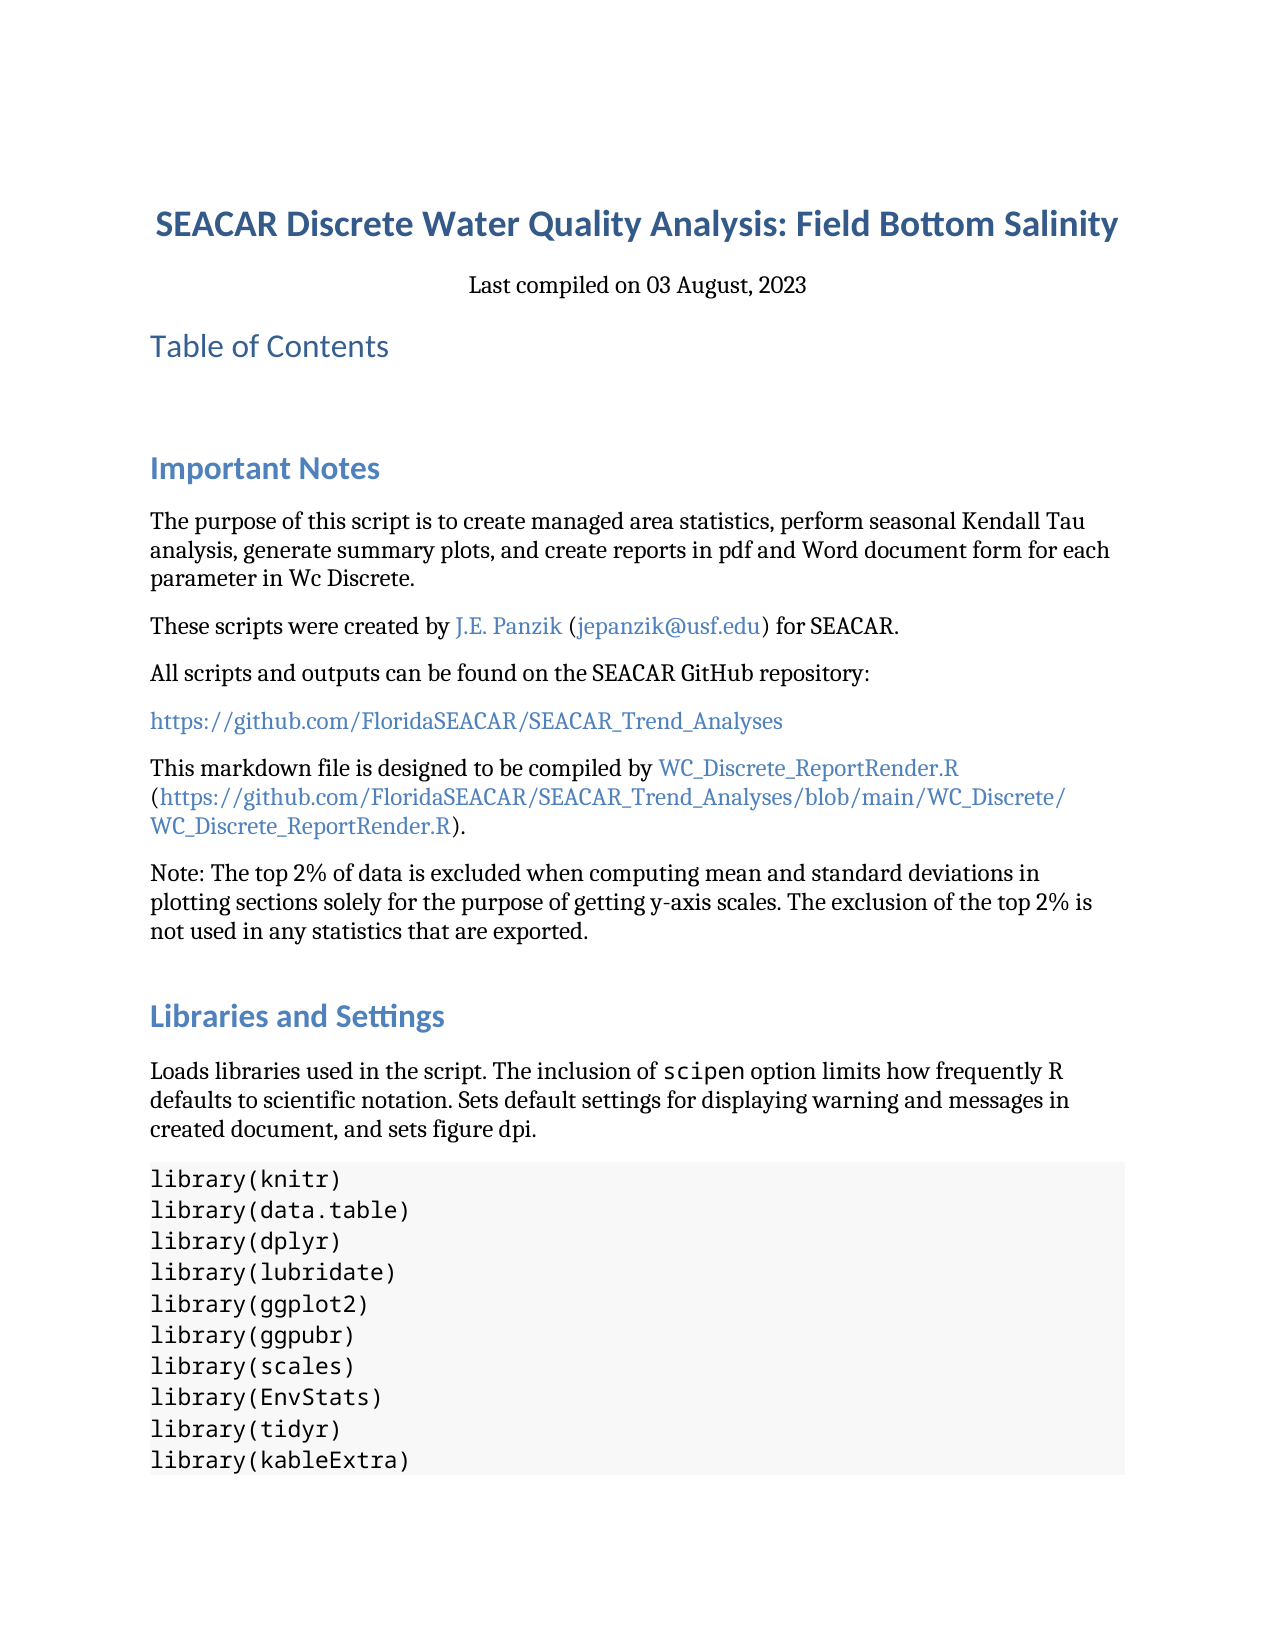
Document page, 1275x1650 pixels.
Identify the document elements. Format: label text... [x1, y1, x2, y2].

text All scripts and outputs can be found on the SEACAR GitHub repository: [150, 659, 1125, 688]
text https://github.com/FloridaSEACAR/SEACAR_Trend_Analyses [150, 707, 1125, 736]
title SEACAR Discrete Water Quality Analysis: Field Bottom Salinity [150, 200, 1125, 246]
subtitle Libraries and Settings [150, 996, 1125, 1036]
text Note: The top 2% of data is excluded when computing mean and standard deviations in plotting sections solely for the purpose of getting y-axis scales. The exclusion of the top 2% is not used in any statistics that are exported. [150, 859, 1125, 946]
text These scripts were created by J.E. Panzik (jepanzik@usf.edu) for SEACAR. [150, 612, 1125, 641]
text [150, 1162, 1125, 1475]
subtitle Important Notes [150, 447, 1125, 488]
text This markdown file is designed to be compiled by WC_Discrete_ReportRender.R (https://github.com/FloridaSEACAR/SEACAR_Trend_Analyses/blob/main/WC_Discrete/WC_Discrete_ReportRender.R). [150, 754, 1125, 841]
text Loads libraries used in the script. The inclusion of scipen option limits how frequently R defaults to scientific notation. Sets default settings for displaying warning and messages in created document, and sets figure dpi. [150, 1055, 1125, 1144]
text Last compiled on 03 August, 2023 [150, 271, 1125, 299]
text The purpose of this script is to create managed area statistics, perform seasonal Kendall Tau analysis, generate summary plots, and create reports in pdf and Word document form for each parameter in Wc Discrete. [150, 507, 1125, 593]
